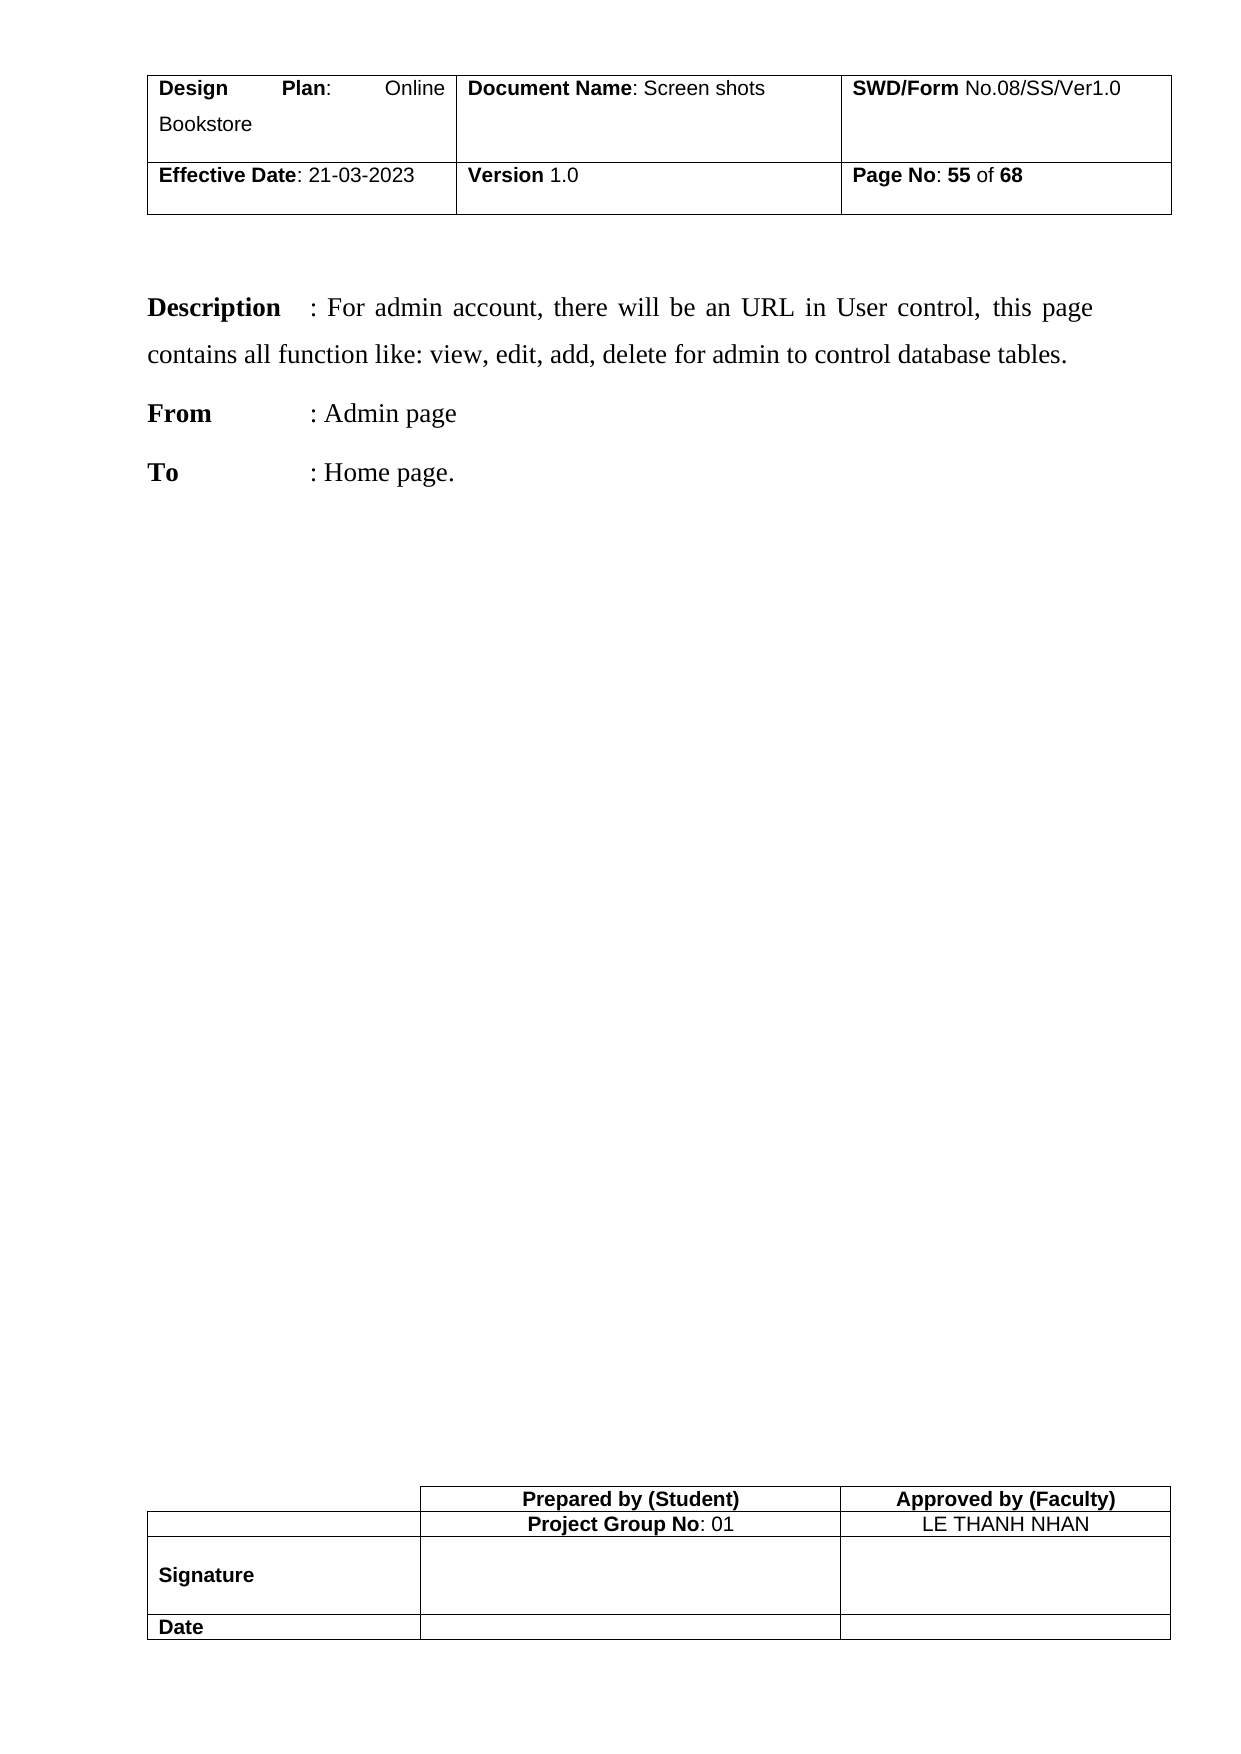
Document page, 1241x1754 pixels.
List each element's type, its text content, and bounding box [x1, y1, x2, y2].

text Description : For admin account, there will be an URL in User control, this page contains all function like: view, edit, add, delete for admin to control database tables. [147, 291, 1093, 369]
text From : Admin page [147, 397, 1093, 428]
text To : Home page. [147, 456, 1093, 487]
